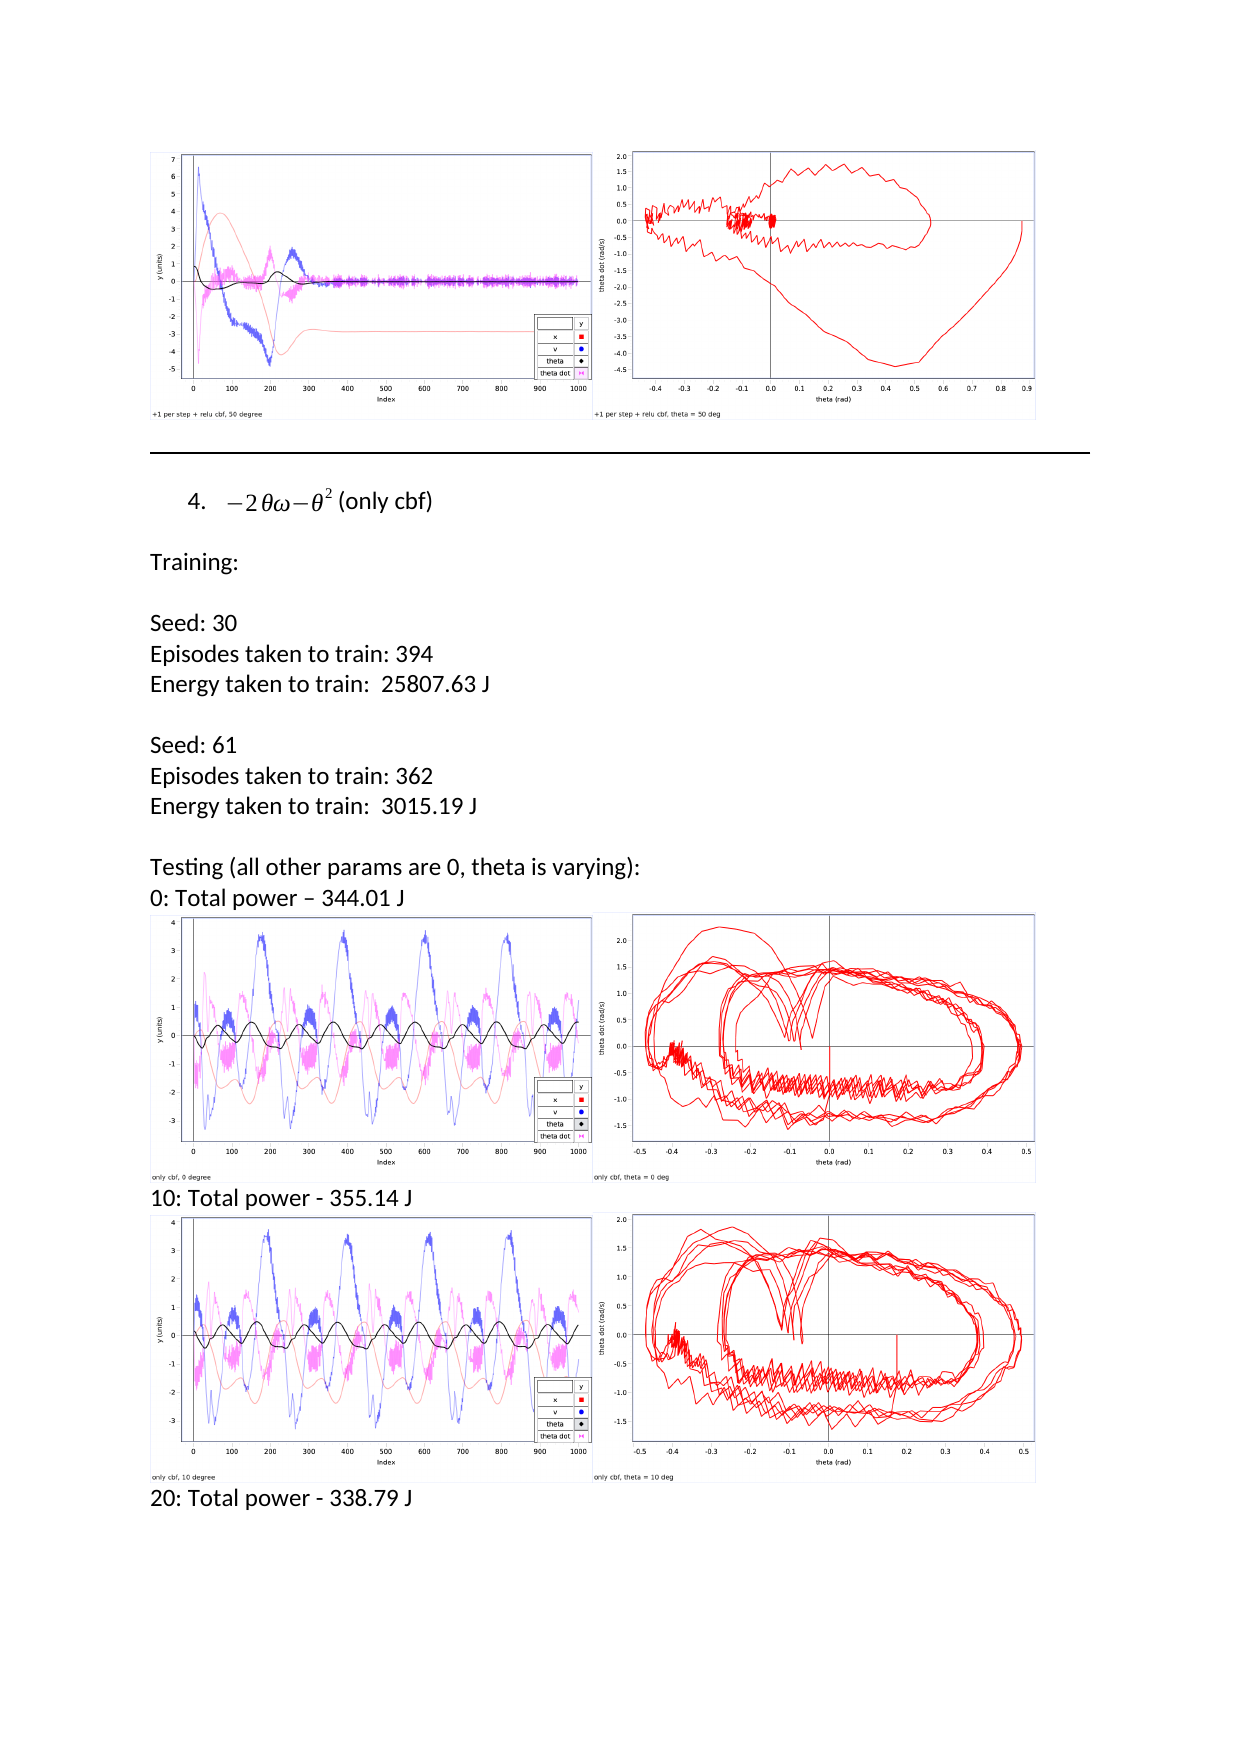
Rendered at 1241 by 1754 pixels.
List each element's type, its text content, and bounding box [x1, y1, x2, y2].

list (only cbf) [187, 484, 1090, 516]
text Training: [150, 546, 1090, 577]
text Episodes taken to train: 394 [150, 638, 1090, 668]
text Energy taken to train: 3015.19 J [150, 790, 1090, 821]
picture [150, 912, 1036, 1183]
text Seed: 30 [150, 607, 1090, 638]
text 0: Total power – 344.01 J [150, 882, 1090, 912]
picture [150, 150, 1036, 420]
text Episodes taken to train: 362 [150, 760, 1090, 790]
text 10: Total power - 355.14 J [150, 1182, 1090, 1213]
text 20: Total power - 338.79 J [150, 1482, 1090, 1513]
text Seed: 61 [150, 729, 1090, 760]
text Testing (all other params are 0, theta is varying): [150, 851, 1090, 882]
picture [150, 1212, 1036, 1483]
text Energy taken to train: 25807.63 J [150, 668, 1090, 699]
